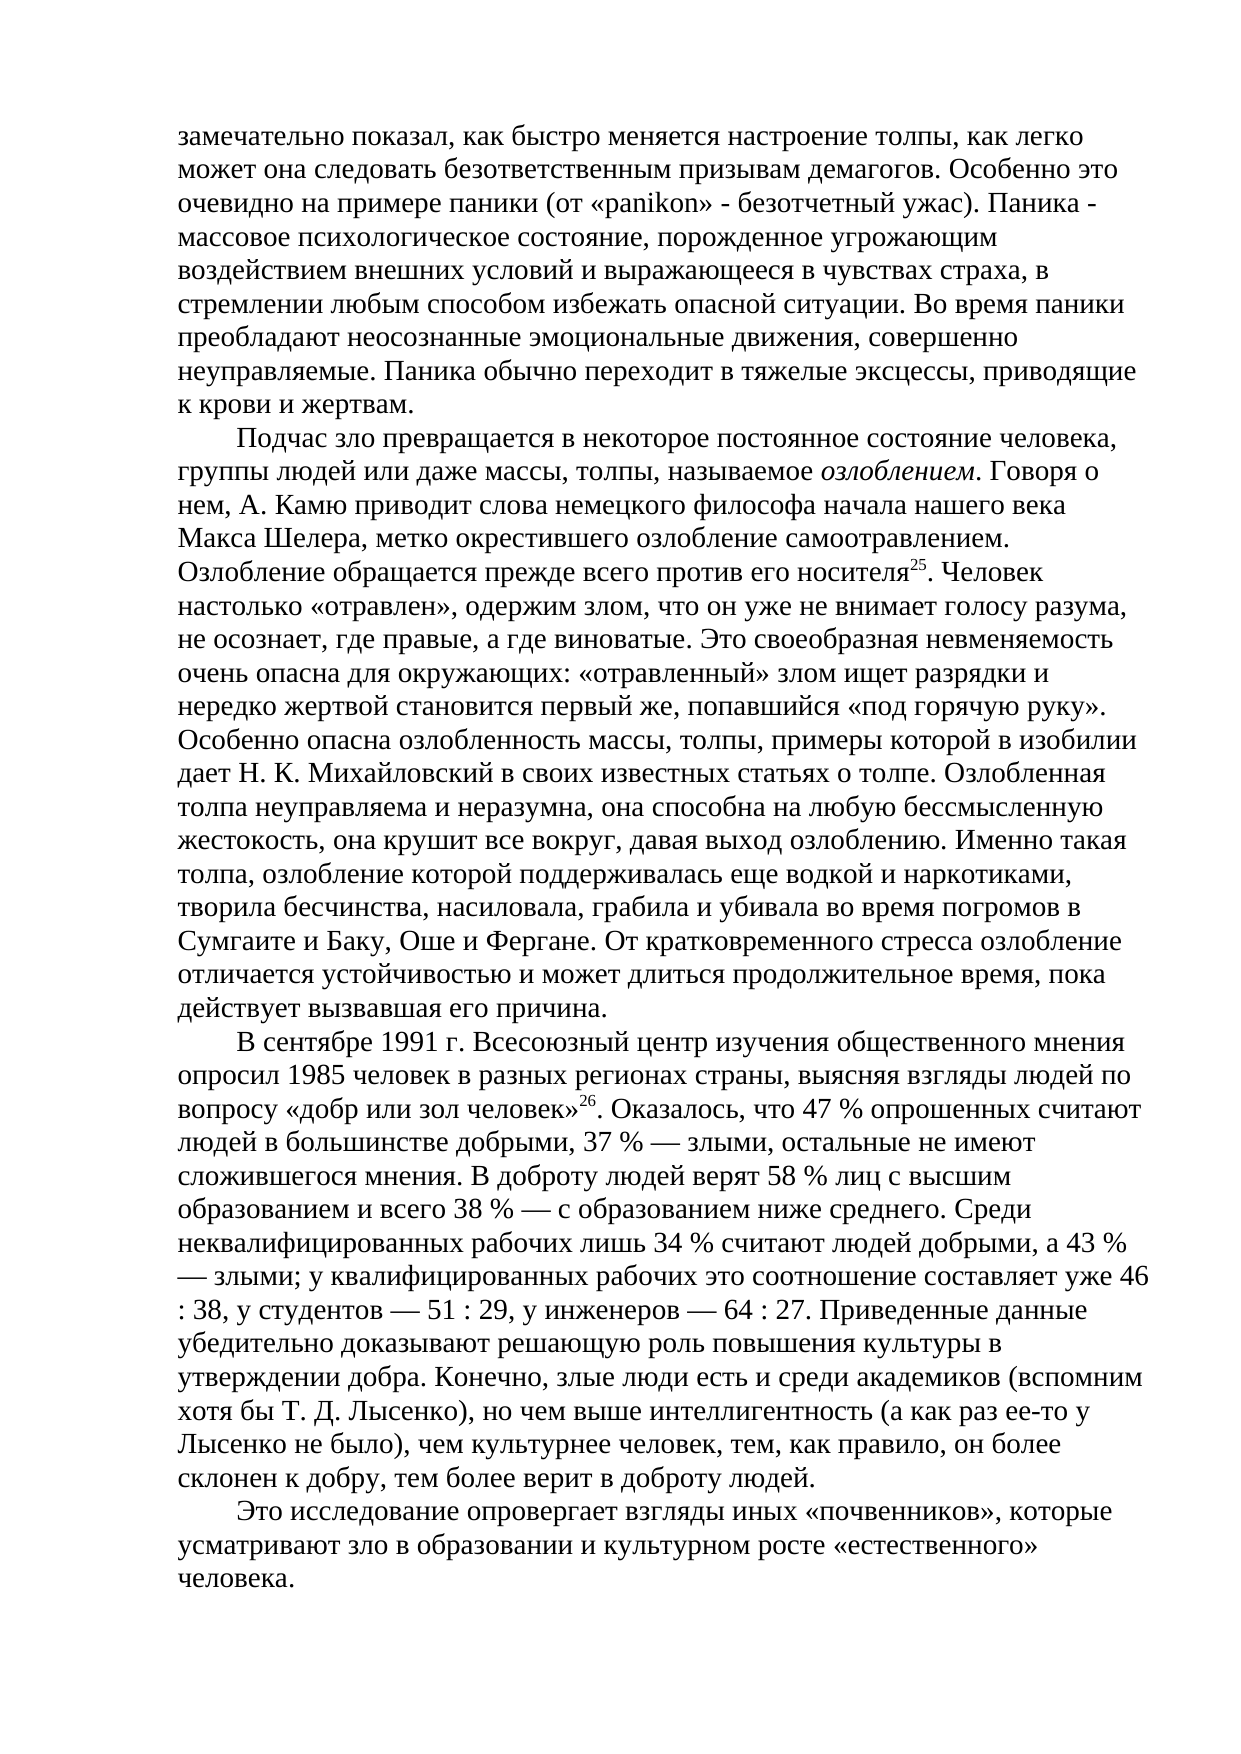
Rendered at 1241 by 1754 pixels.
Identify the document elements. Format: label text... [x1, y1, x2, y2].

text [177, 118, 1152, 420]
text Это исследование опровергает взгляды иных «почвенников», которые усматривают зло в образовании и культурном росте «естественного» человека. [177, 1493, 1152, 1594]
text В сентябре 1991 г. Всесоюзный центр изучения общественного мнения опросил 1985 человек в разных регионах страны, выясняя взгляды людей по вопросу «добр или зол человек»26. Оказалось, что 47 % опрошенных считают людей в большинстве добрыми, 37 % — злыми, остальные не имеют сложившегося мнения. В доброту людей верят 58 % лиц с высшим образованием и всего 38 % — с образованием ниже среднего. Среди неквалифицированных рабочих лишь 34 % считают людей добрыми, а 43 % — злыми; у квалифицированных рабочих это соотношение составляет уже 46 : 38, у студентов — 51 : 29, у инженеров — 64 : 27. Приведенные данные убедительно доказывают решающую роль повышения культуры в утверждении добра. Конечно, злые люди есть и среди академиков (вспомним хотя бы Т. Д. Лысенко), но чем выше интеллигентность (а как раз ее-то у Лысенко не было), чем культурнее человек, тем, как правило, он более склонен к добру, тем более верит в доброту людей. [177, 1024, 1152, 1493]
text Подчас зло превращается в некоторое постоянное состояние человека, группы людей или даже массы, толпы, называемое озлоблением. Говоря о нем, А. Камю приводит слова немецкого философа начала нашего века Макса Шелера, метко окрестившего озлобление самоотравлением. Озлобление обращается прежде всего против его носителя25. Человек настолько «отравлен», одержим злом, что он уже не внимает голосу разума, не осознает, где правые, а где виноватые. Это своеобразная невменяемость очень опасна для окружающих: «отравленный» злом ищет разрядки и нередко жертвой становится первый же, попавшийся «под горячую руку». Особенно опасна озлобленность массы, толпы, примеры которой в изобилии дает Н. К. Михайловский в своих известных статьях о толпе. Озлобленная толпа неуправляема и неразумна, она способна на любую бессмысленную жестокость, она крушит все вокруг, давая выход озлоблению. Именно такая толпа, озлобление которой поддерживалась еще водкой и наркотиками, творила бесчинства, насиловала, грабила и убивала во время погромов в Сумгаите и Баку, Оше и Фергане. От кратковременного стресса озлобление отличается устойчивостью и может длиться продолжительное время, пока действует вызвавшая его причина. [177, 420, 1152, 1024]
